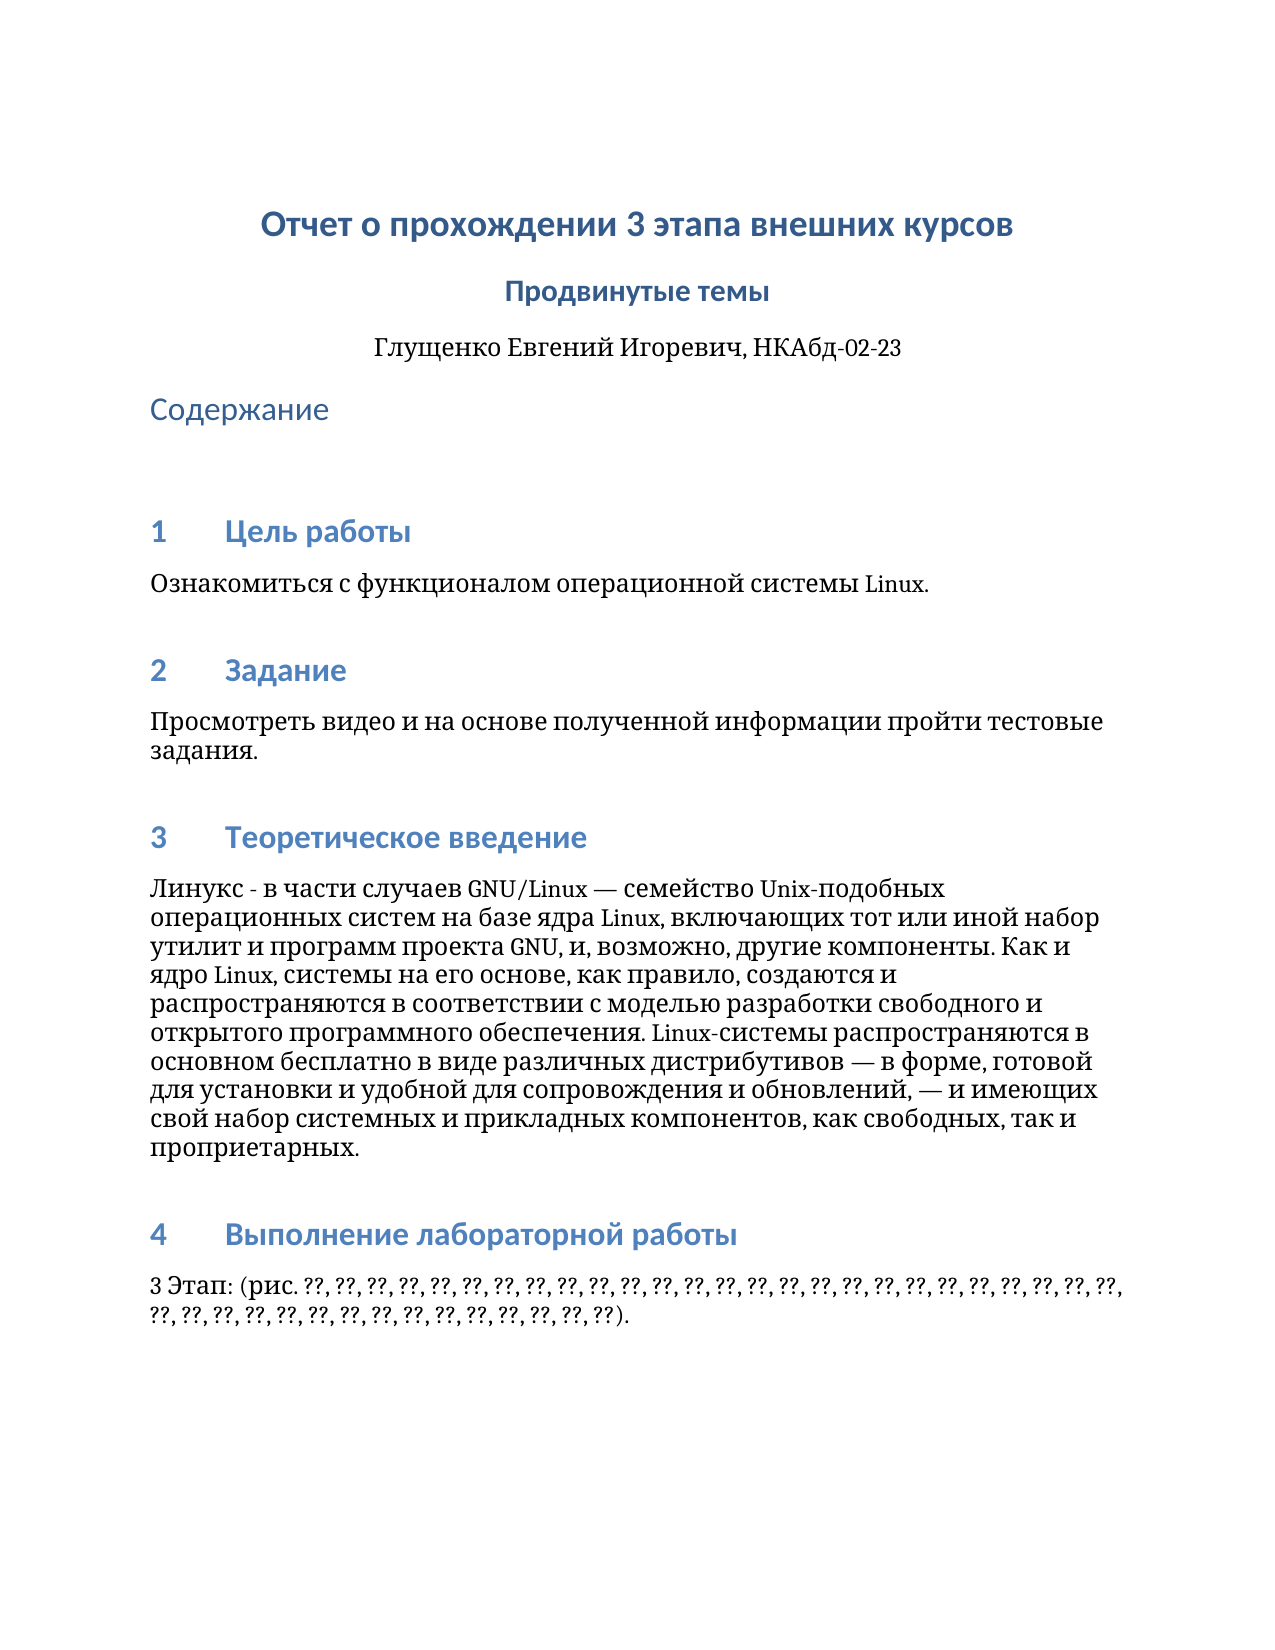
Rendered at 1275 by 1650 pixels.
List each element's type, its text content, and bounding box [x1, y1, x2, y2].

subtitle 1 Цель работы [150, 510, 1125, 551]
text Линукс - в части случаев GNU/Linux — семейство Unix-подобных операционных систем на базе ядра Linux, включающих тот или иной набор утилит и программ проекта GNU, и, возможно, другие компоненты. Как и ядро Linux, системы на его основе, как правило, создаются и распространяются в соответствии с моделью разработки свободного и открытого программного обеспечения. Linux-системы распространяются в основном бесплатно в виде различных дистрибутивов — в форме, готовой для установки и удобной для сопровождения и обновлений, — и имеющих свой набор системных и прикладных компонентов, как свободных, так и проприетарных. [150, 875, 1125, 1163]
subtitle Продвинутые темы [150, 271, 1125, 309]
text Глущенко Евгений Игоревич, НКАбд-02-23 [150, 334, 1125, 363]
text Просмотреть видео и на основе полученной информации пройти тестовые задания. [150, 708, 1125, 766]
subtitle 4 Выполнение лабораторной работы [150, 1213, 1125, 1253]
title Отчет о прохождении 3 этапа внешних курсов [150, 200, 1125, 246]
text Ознакомиться с функционалом операционной системы Linux. [150, 570, 1125, 599]
subtitle 3 Теоретическое введение [150, 816, 1125, 856]
subtitle 2 Задание [150, 649, 1125, 689]
text 3 Этап: (рис. ??, ??, ??, ??, ??, ??, ??, ??, ??, ??, ??, ??, ??, ??, ??, ??, ??, ??, ??, ??, ??, ??, ??, ??, ??, ??, ??, ??, ??, ??, ??, ??, ??, ??, ??, ??, ??, ??, ??, ??, ??). [150, 1272, 1125, 1329]
